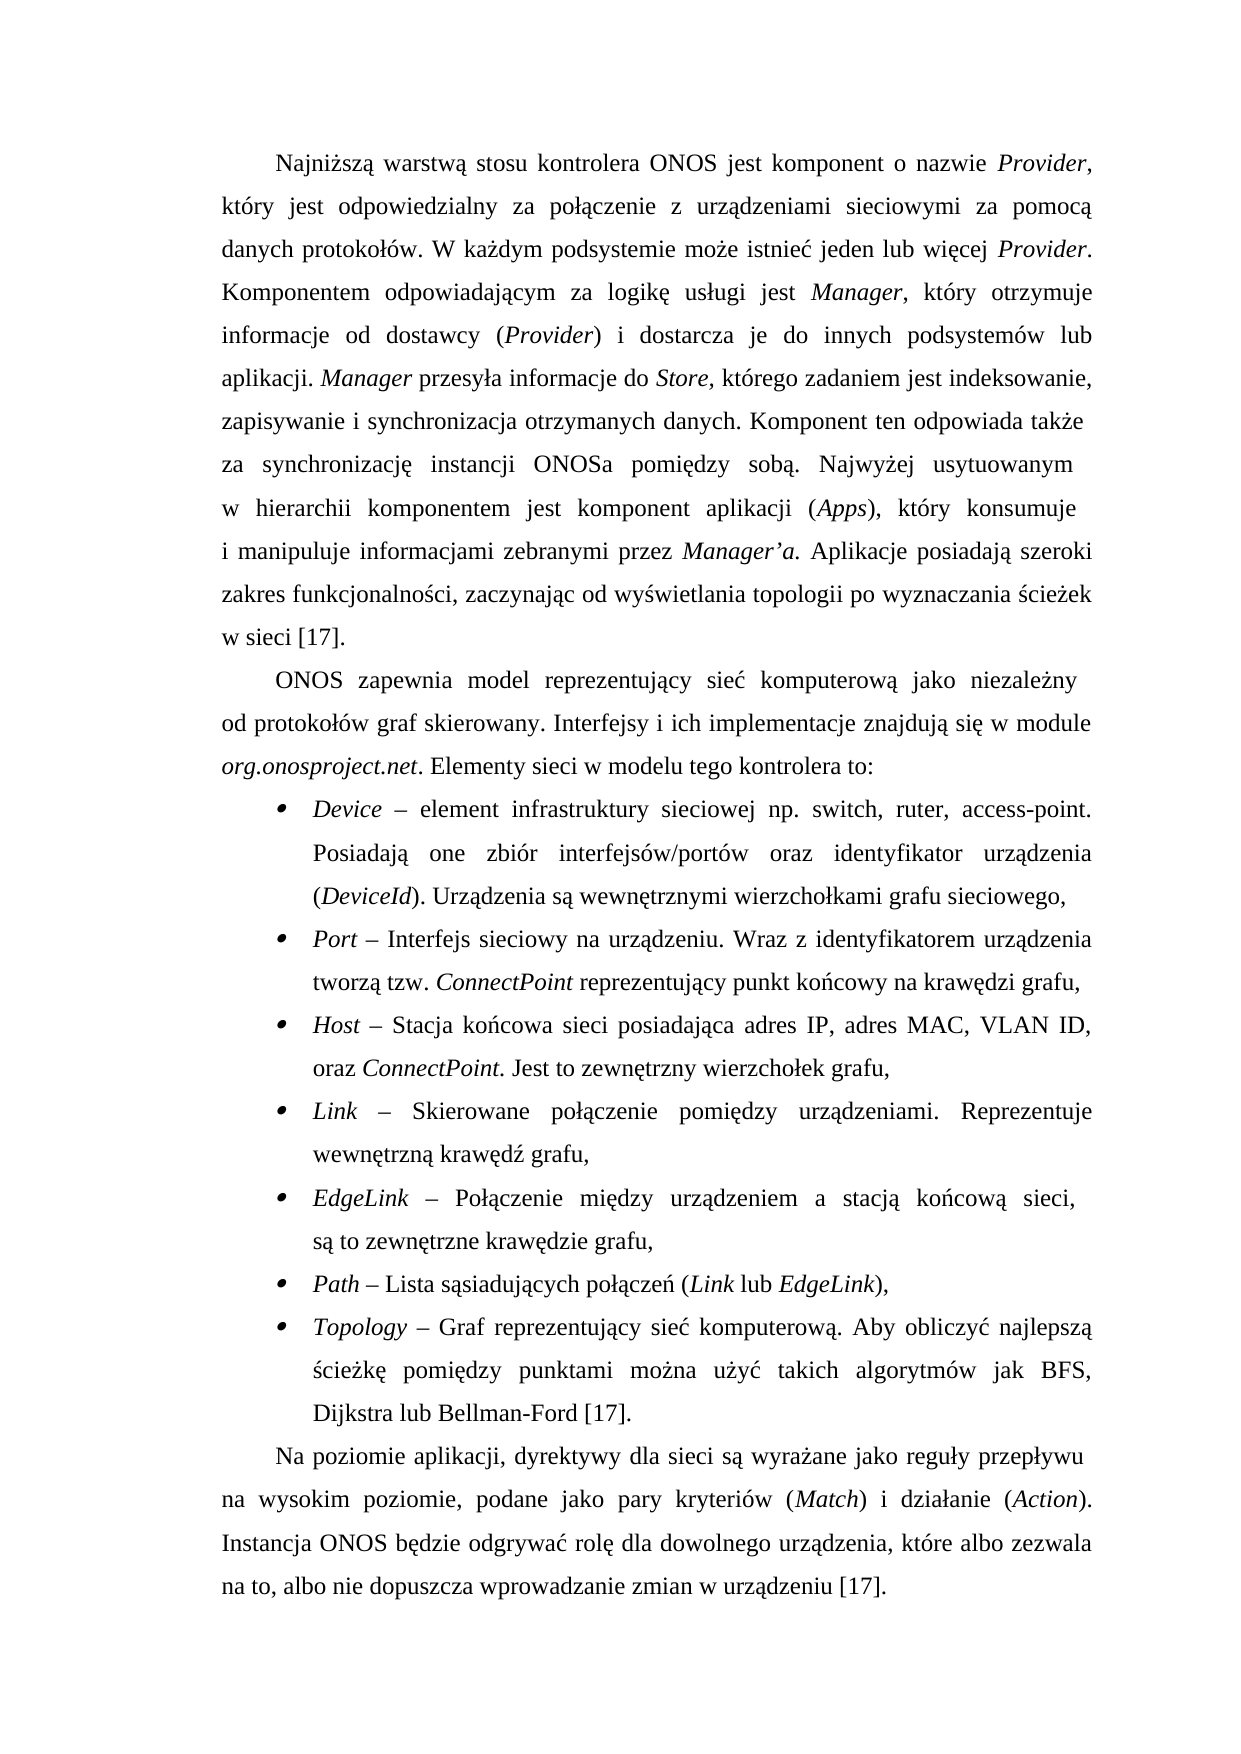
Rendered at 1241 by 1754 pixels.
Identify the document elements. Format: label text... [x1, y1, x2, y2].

list EdgeLink – Połączenie między urządzeniem a stacją końcową sieci, są to zewnętrzne krawędzie grafu, [275, 1183, 1093, 1254]
list Path – Lista sąsiadujących połączeń (Link lub EdgeLink), [275, 1269, 1093, 1298]
text ONOS zapewnia model reprezentujący sieć komputerową jako niezależny od protokołów graf skierowany. Interfejsy i ich implementacje znajdują się w module org.onosproject.net. Elementy sieci w modelu tego kontrolera to: [221, 665, 1093, 780]
list Topology – Graf reprezentujący sieć komputerową. Aby obliczyć najlepszą ścieżkę pomiędzy punktami można użyć takich algorytmów jak BFS, Dijkstra lub Bellman-Ford [17]. [275, 1312, 1093, 1427]
list Port – Interfejs sieciowy na urządzeniu. Wraz z identyfikatorem urządzenia tworzą tzw. ConnectPoint reprezentujący punkt końcowy na krawędzi grafu, [275, 924, 1093, 996]
text Na poziomie aplikacji, dyrektywy dla sieci są wyrażane jako reguły przepływu na wysokim poziomie, podane jako pary kryteriów (Match) i działanie (Action). Instancja ONOS będzie odgrywać rolę dla dowolnego urządzenia, które albo zezwala na to, albo nie dopuszcza wprowadzanie zmian w urządzeniu [17]. [221, 1441, 1093, 1599]
list Link – Skierowane połączenie pomiędzy urządzeniami. Reprezentuje wewnętrzną krawędź grafu, [275, 1096, 1093, 1168]
list Host – Stacja końcowa sieci posiadająca adres IP, adres MAC, VLAN ID, oraz ConnectPoint. Jest to zewnętrzny wierzchołek grafu, [275, 1010, 1093, 1082]
list Device – element infrastruktury sieciowej np. switch, ruter, access-point. Posiadają one zbiór interfejsów/portów oraz identyfikator urządzenia (DeviceId). Urządzenia są wewnętrznymi wierzchołkami grafu sieciowego, [275, 794, 1093, 909]
text Najniższą warstwą stosu kontrolera ONOS jest komponent o nazwie Provider, który jest odpowiedzialny za połączenie z urządzeniami sieciowymi za pomocą danych protokołów. W każdym podsystemie może istnieć jeden lub więcej Provider. Komponentem odpowiadającym za logikę usługi jest Manager, który otrzymuje informacje od dostawcy (Provider) i dostarcza je do innych podsystemów lub aplikacji. Manager przesyła informacje do Store, którego zadaniem jest indeksowanie, zapisywanie i synchronizacja otrzymanych danych. Komponent ten odpowiada także za synchronizację instancji ONOSa pomiędzy sobą. Najwyżej usytuowanym w hierarchii komponentem jest komponent aplikacji (Apps), który konsumuje i manipuluje informacjami zebranymi przez Manager’a. Aplikacje posiadają szeroki zakres funkcjonalności, zaczynając od wyświetlania topologii po wyznaczania ścieżek w sieci [17]. [221, 148, 1093, 651]
